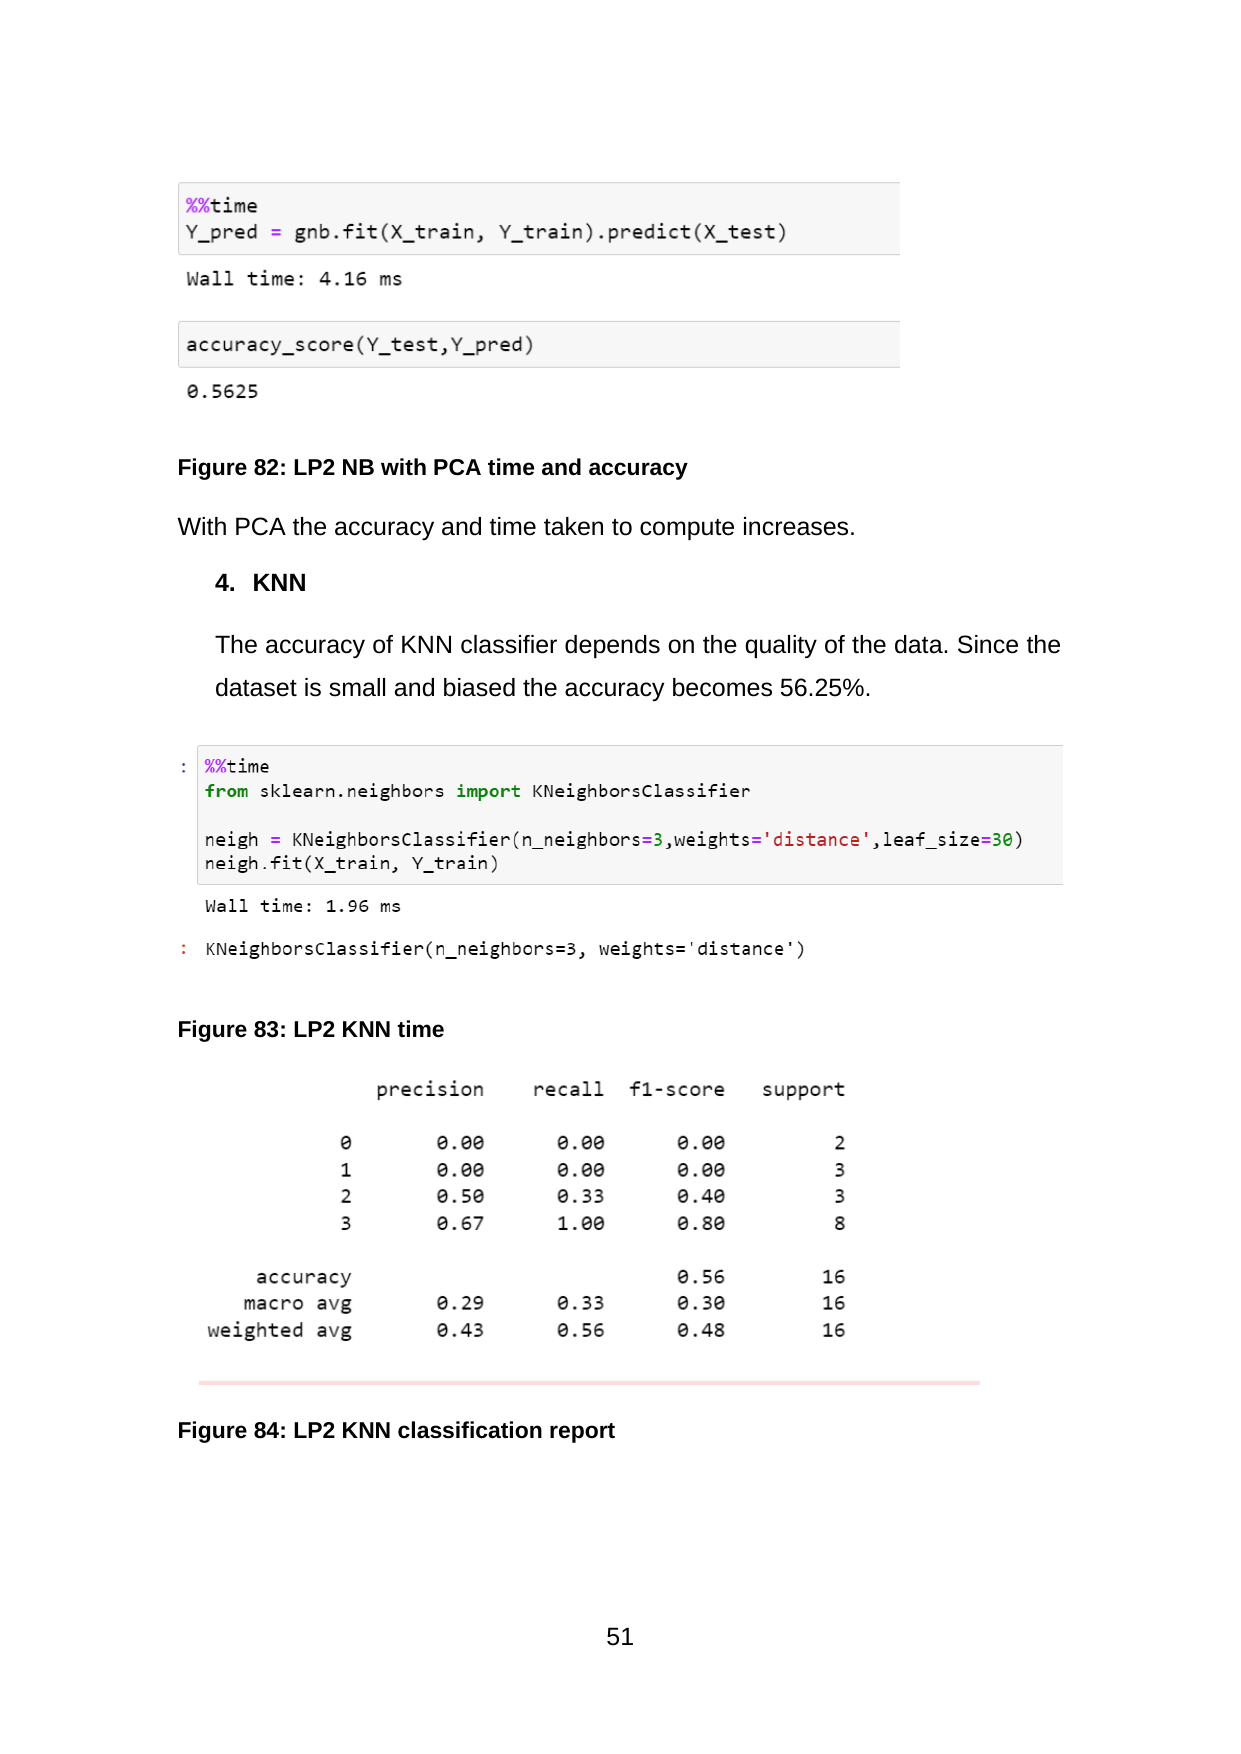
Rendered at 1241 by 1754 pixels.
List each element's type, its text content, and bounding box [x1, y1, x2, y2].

text Figure 83: LP2 KNN time [177, 1016, 1063, 1042]
picture [177, 1073, 981, 1385]
text Figure 82: LP2 NB with PCA time and accuracy [177, 454, 1063, 480]
list KNN [215, 568, 1063, 597]
picture [177, 177, 900, 421]
text The accuracy of KNN classifier depends on the quality of the data. Since the dataset is small and biased the accuracy becomes 56.25%. [215, 630, 1063, 702]
picture [177, 734, 1063, 983]
text Figure 84: LP2 KNN classification report [177, 1417, 1063, 1444]
text With PCA the accuracy and time taken to compute increases. [177, 512, 1063, 541]
